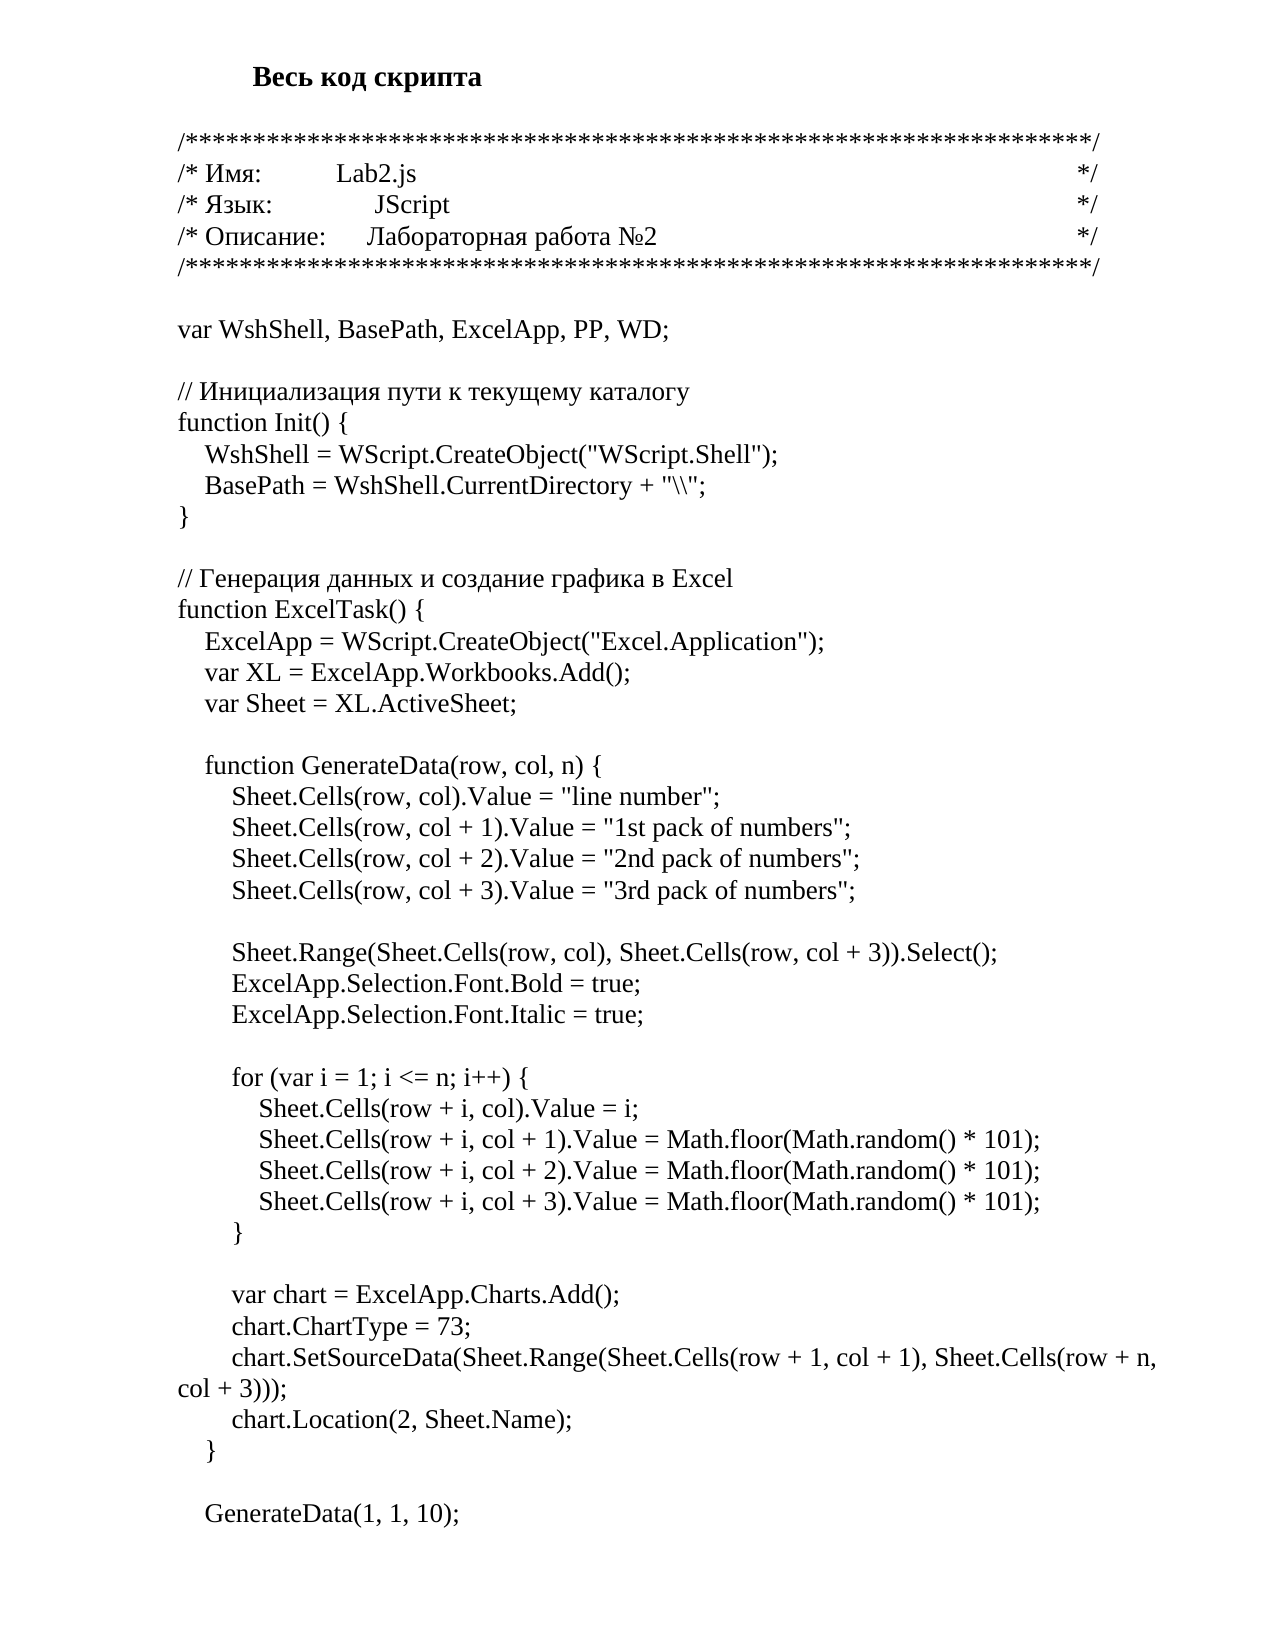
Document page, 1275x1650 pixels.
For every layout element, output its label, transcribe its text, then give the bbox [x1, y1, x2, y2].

text var XL = ExcelApp.Workbooks.Add(); [177, 656, 1186, 687]
text GenerateData(1, 1, 10); [177, 1497, 1186, 1528]
text for (var i = 1; i <= n; i++) { [177, 1061, 1186, 1092]
text Sheet.Cells(row, col + 3).Value = "3rd pack of numbers"; [177, 874, 1186, 905]
text /* Язык: JScript */ [177, 188, 1186, 220]
text /* Имя: Lab2.js */ [177, 157, 1186, 188]
text } [177, 500, 1186, 531]
text chart.Location(2, Sheet.Name); [177, 1403, 1186, 1434]
text function Init() { [177, 407, 1186, 438]
text Sheet.Cells(row + i, col + 2).Value = Math.floor(Math.random() * 101); [177, 1154, 1186, 1185]
text Sheet.Cells(row, col + 2).Value = "2nd pack of numbers"; [177, 843, 1186, 874]
text /*******************************************************************/ [177, 126, 1186, 157]
text Sheet.Cells(row + i, col + 1).Value = Math.floor(Math.random() * 101); [177, 1123, 1186, 1154]
text Весь код скрипта [177, 59, 1186, 93]
text // Инициализация пути к текущему каталогу [177, 375, 1186, 407]
text } [177, 1434, 1186, 1466]
text function GenerateData(row, col, n) { [177, 749, 1186, 780]
text /*******************************************************************/ [177, 251, 1186, 282]
text Sheet.Range(Sheet.Cells(row, col), Sheet.Cells(row, col + 3)).Select(); [177, 936, 1186, 967]
text WshShell = WScript.CreateObject("WScript.Shell"); [177, 438, 1186, 469]
text chart.SetSourceData(Sheet.Range(Sheet.Cells(row + 1, col + 1), Sheet.Cells(row + n, col + 3))); [177, 1341, 1186, 1403]
text chart.ChartType = 73; [177, 1310, 1186, 1341]
text } [177, 1216, 1186, 1247]
text /* Описание: Лабораторная работа №2 */ [177, 220, 1186, 251]
text BasePath = WshShell.CurrentDirectory + "\\"; [177, 469, 1186, 500]
text var Sheet = XL.ActiveSheet; [177, 687, 1186, 718]
text ExcelApp.Selection.Font.Italic = true; [177, 998, 1186, 1029]
text function ExcelTask() { [177, 593, 1186, 624]
text Sheet.Cells(row + i, col + 3).Value = Math.floor(Math.random() * 101); [177, 1185, 1186, 1216]
text Sheet.Cells(row, col + 1).Value = "1st pack of numbers"; [177, 811, 1186, 843]
text // Генерация данных и создание графика в Excel [177, 562, 1186, 593]
text var WshShell, BasePath, ExcelApp, PP, WD; [177, 313, 1186, 344]
text ExcelApp = WScript.CreateObject("Excel.Application"); [177, 624, 1186, 656]
text ExcelApp.Selection.Font.Bold = true; [177, 967, 1186, 998]
text Sheet.Cells(row + i, col).Value = i; [177, 1092, 1186, 1123]
text Sheet.Cells(row, col).Value = "line number"; [177, 780, 1186, 811]
text var chart = ExcelApp.Charts.Add(); [177, 1279, 1186, 1310]
